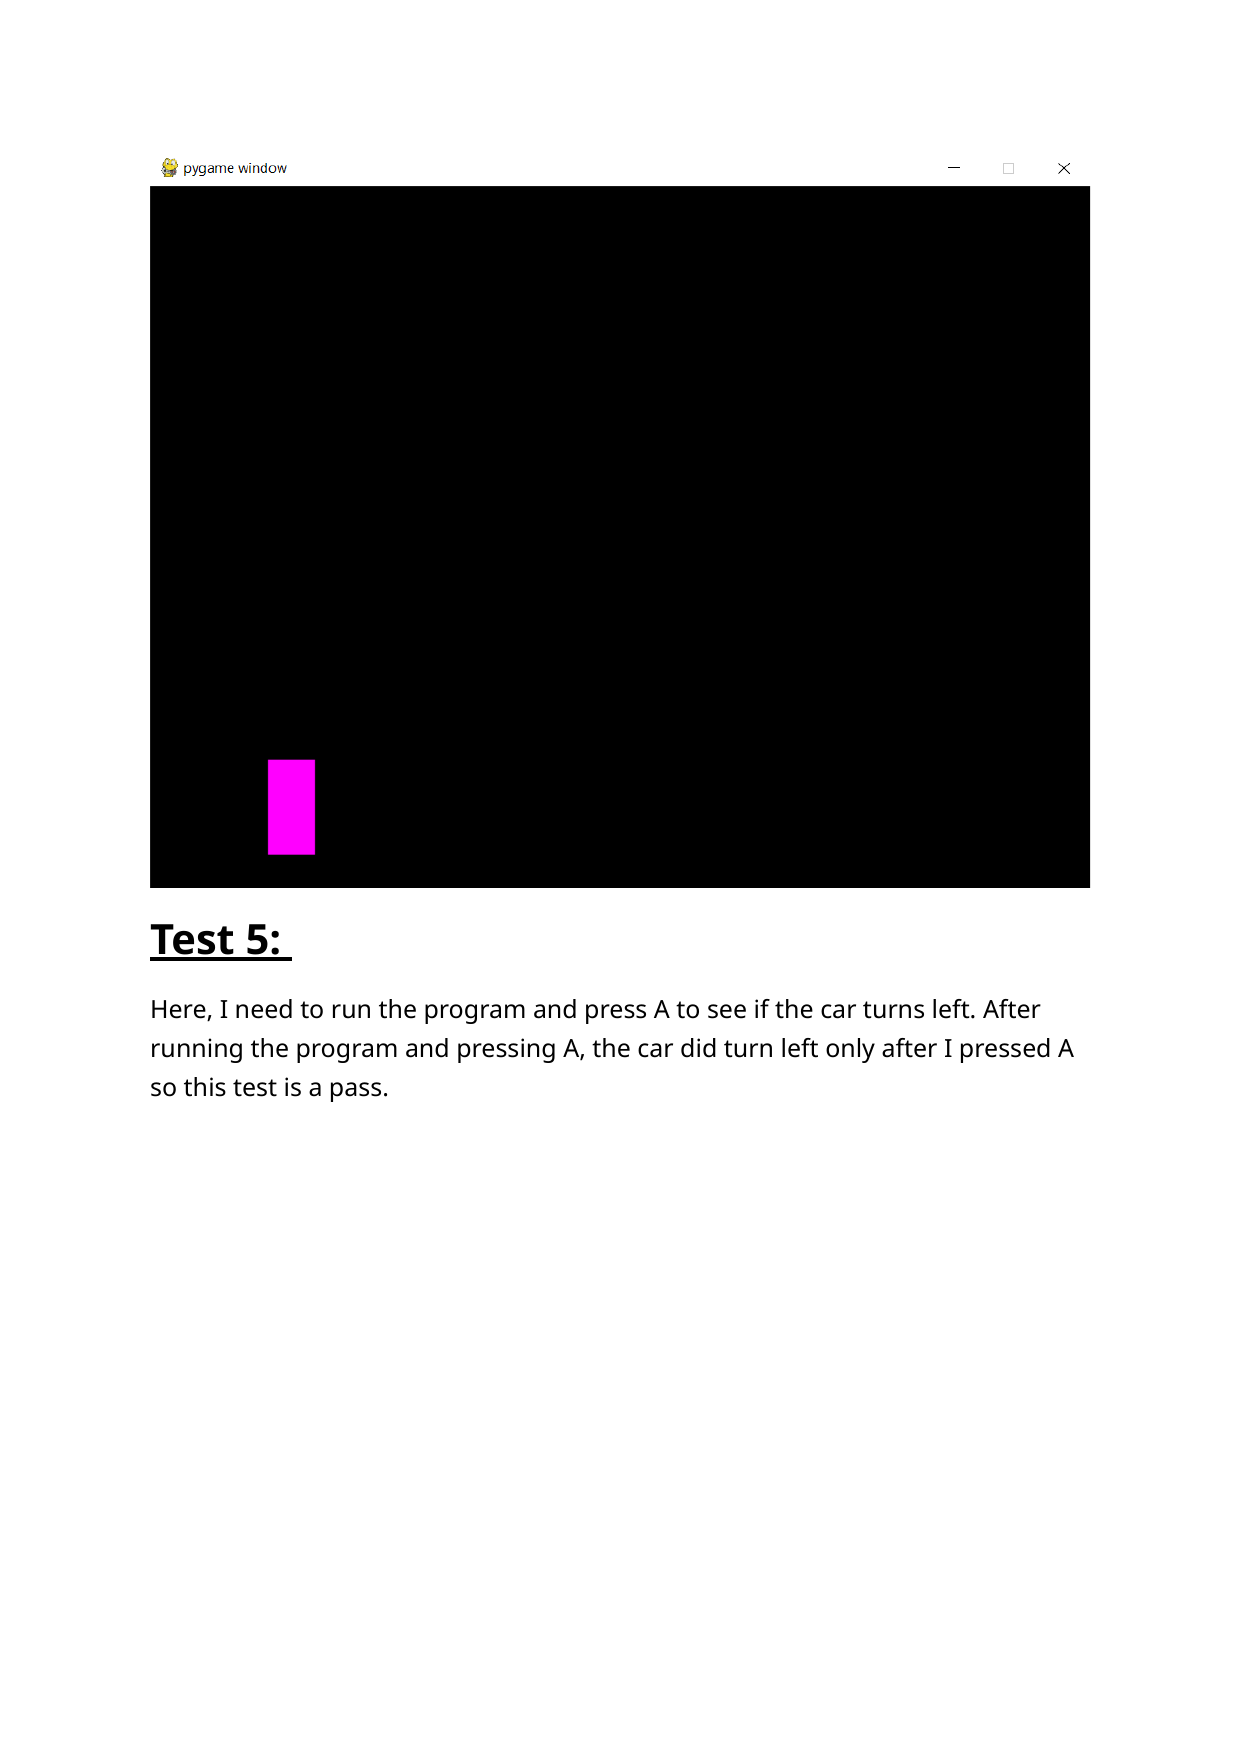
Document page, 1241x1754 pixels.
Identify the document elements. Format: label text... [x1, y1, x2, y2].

text Here, I need to run the program and press A to see if the car turns left. After running the program and pressing A, the car did turn left only after I pressed A so this test is a pass. [150, 991, 1090, 1104]
picture [150, 150, 1091, 888]
text Test 5: [150, 909, 1090, 966]
